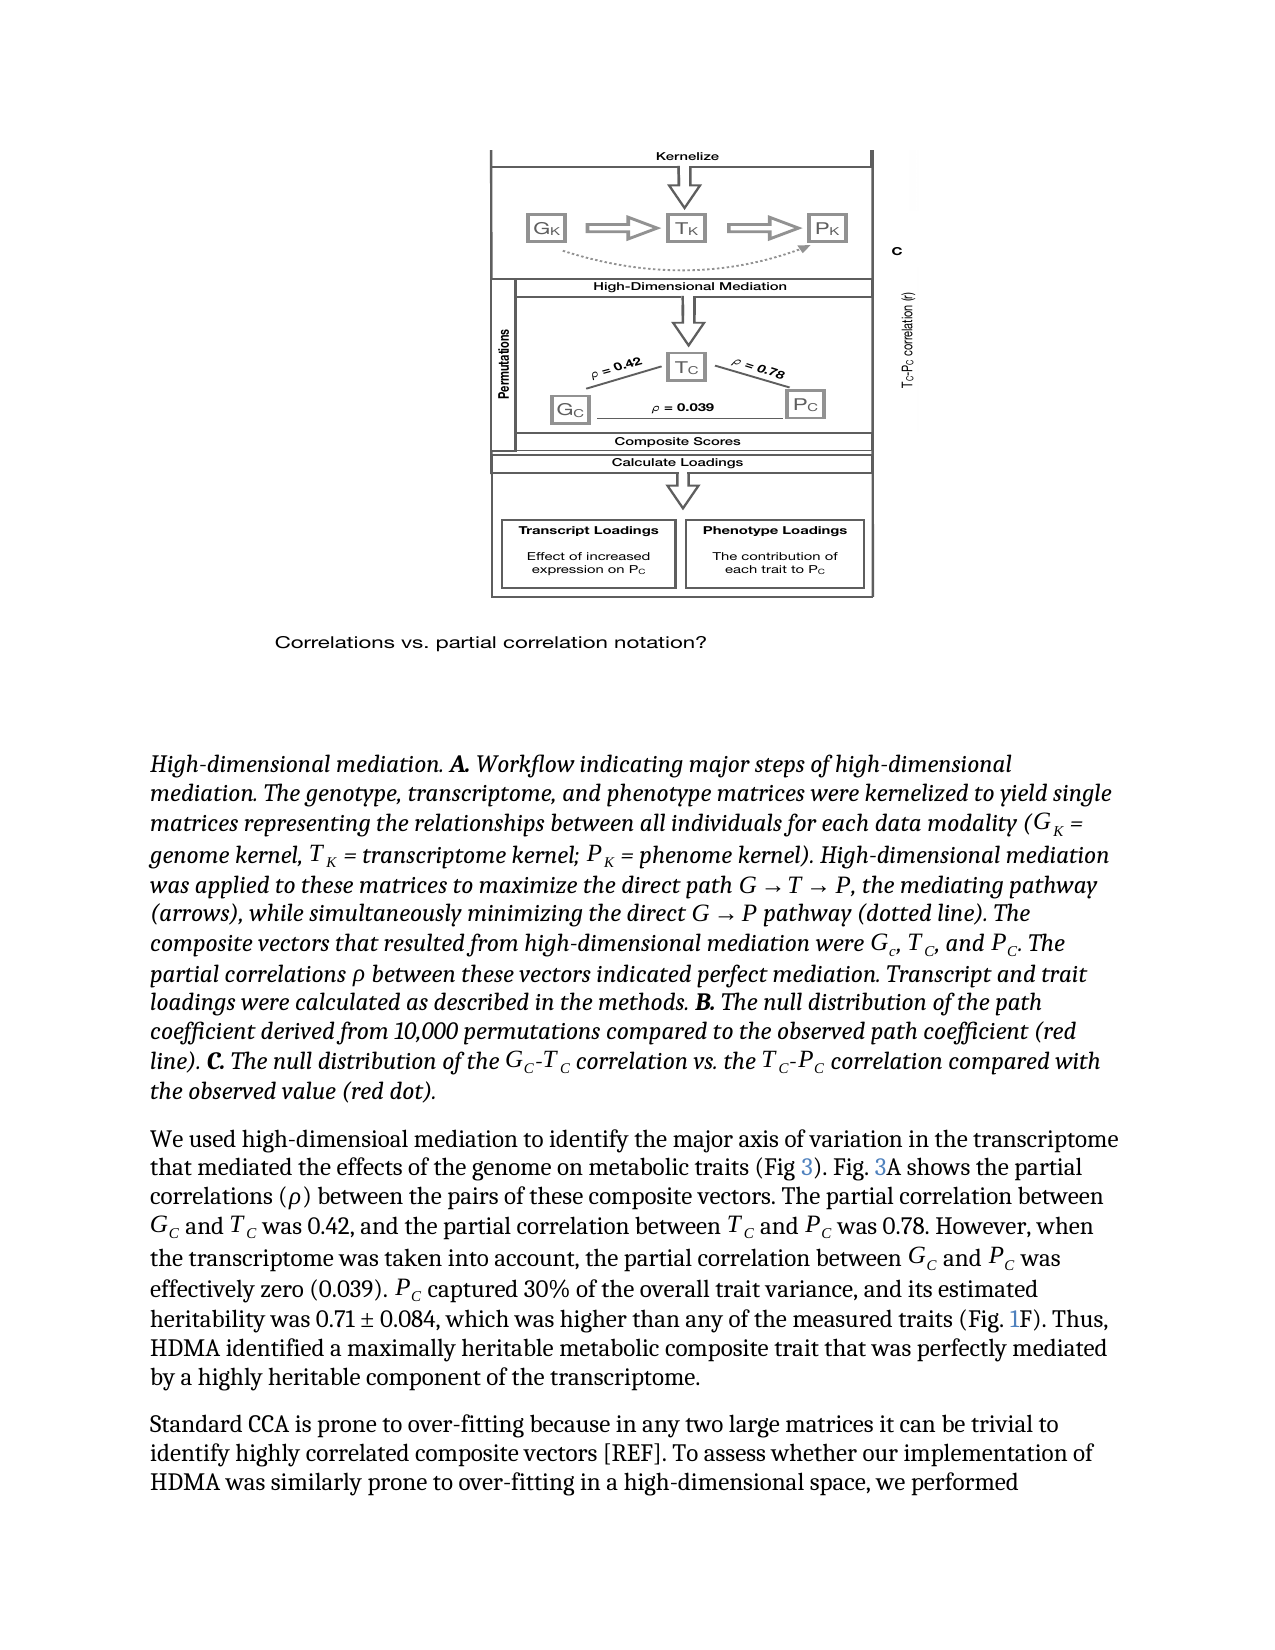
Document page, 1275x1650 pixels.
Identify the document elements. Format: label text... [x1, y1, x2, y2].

text High-dimensional mediation. A. Workflow indicating major steps of high-dimensional mediation. The genotype, transcriptome, and phenotype matrices were kernelized to yield single matrices representing the relationships between all individuals for each data modality ( = genome kernel, = transcriptome kernel; = phenome kernel). High-dimensional mediation was applied to these matrices to maximize the direct path , the mediating pathway (arrows), while simultaneously minimizing the direct pathway (dotted line). The composite vectors that resulted from high-dimensional mediation were , , and . The partial correlations between these vectors indicated perfect mediation. Transcript and trait loadings were calculated as described in the methods. B. The null distribution of the path coefficient derived from 10,000 permutations compared to the observed path coefficient (red line). C. The null distribution of the - correlation vs. the - correlation compared with the observed value (red dot). [150, 750, 1125, 1106]
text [150, 1410, 1125, 1496]
text We used high-dimensioal mediation to identify the major axis of variation in the transcriptome that mediated the effects of the genome on metabolic traits (Fig 3). Fig. 3A shows the partial correlations () between the pairs of these composite vectors. The partial correlation between and was 0.42, and the partial correlation between and was 0.78. However, when the transcriptome was taken into account, the partial correlation between and was effectively zero (0.039). captured 30% of the overall trait variance, and its estimated heritability was 0.71 0.084, which was higher than any of the measured traits (Fig. 1F). Thus, HDMA identified a maximally heritable metabolic composite trait that was perfectly mediated by a highly heritable component of the transcriptome. [150, 1124, 1125, 1391]
